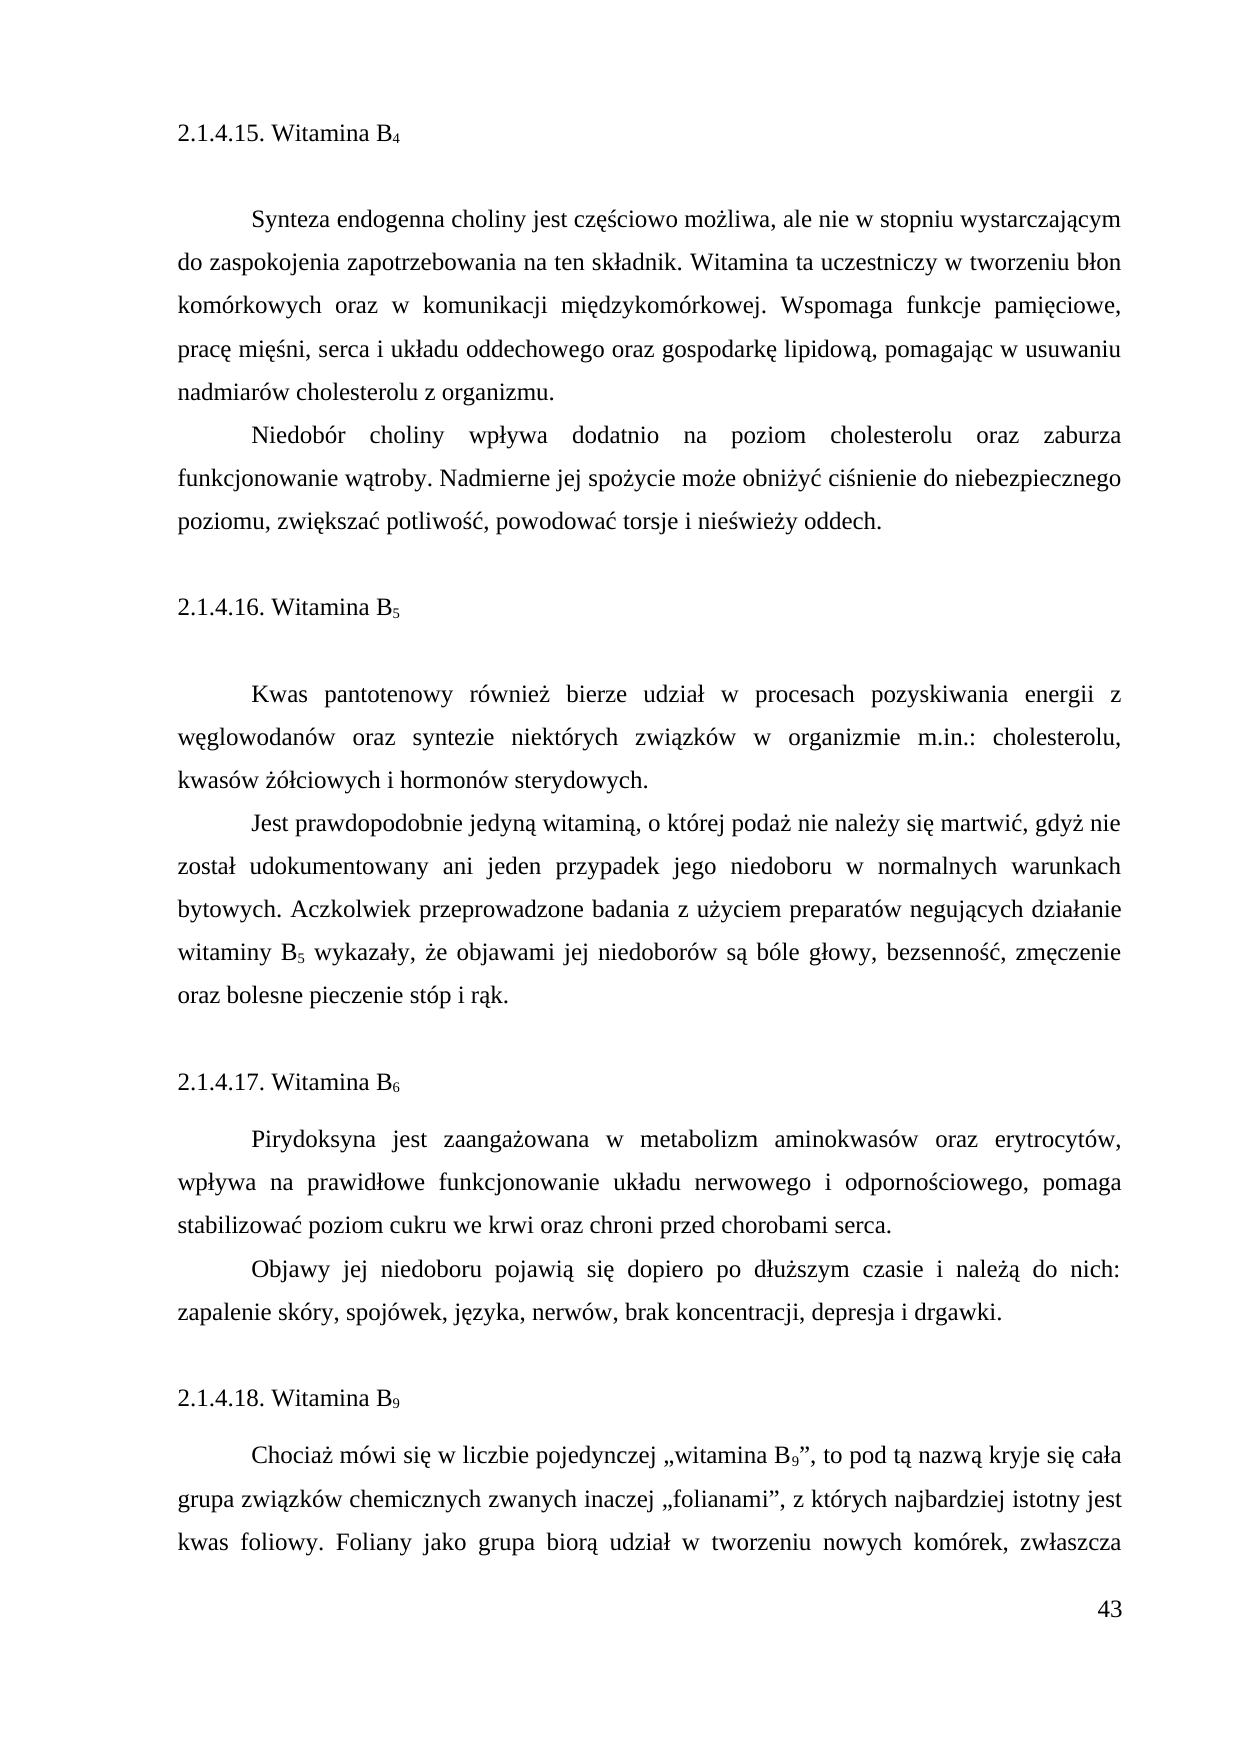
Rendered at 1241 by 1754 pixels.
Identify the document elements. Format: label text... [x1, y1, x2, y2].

subtitle 2.1.4.18. Witamina B9 [177, 1383, 1122, 1412]
subtitle 2.1.4.17. Witamina B6 [177, 1067, 1122, 1096]
subtitle 2.1.4.16. Witamina B5 [177, 592, 1122, 621]
text Synteza endogenna choliny jest częściowo możliwa, ale nie w stopniu wystarczającym do zaspokojenia zapotrzebowania na ten składnik. Witamina ta uczestniczy w tworzeniu błon komórkowych oraz w komunikacji międzykomórkowej. Wspomaga funkcje pamięciowe, pracę mięśni, serca i układu oddechowego oraz gospodarkę lipidową, pomagając w usuwaniu nadmiarów cholesterolu z organizmu. [177, 204, 1122, 406]
text Kwas pantotenowy również bierze udział w procesach pozyskiwania energii z węglowodanów oraz syntezie niektórych związków w organizmie m.in.: cholesterolu, kwasów żółciowych i hormonów sterydowych. [177, 679, 1122, 794]
text Jest prawdopodobnie jedyną witaminą, o której podaż nie należy się martwić, gdyż nie został udokumentowany ani jeden przypadek jego niedoboru w normalnych warunkach bytowych. Aczkolwiek przeprowadzone badania z użyciem preparatów negujących działanie witaminy B5 wykazały, że objawami jej niedoborów są bóle głowy, bezsenność, zmęczenie oraz bolesne pieczenie stóp i rąk. [177, 808, 1122, 1009]
text Pirydoksyna jest zaangażowana w metabolizm aminokwasów oraz erytrocytów, wpływa na prawidłowe funkcjonowanie układu nerwowego i odpornościowego, pomaga stabilizować poziom cukru we krwi oraz chroni przed chorobami serca. [177, 1124, 1122, 1239]
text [177, 1441, 1122, 1556]
text Objawy jej niedoboru pojawią się dopiero po dłuższym czasie i należą do nich: zapalenie skóry, spojówek, języka, nerwów, brak koncentracji, depresja i drgawki. [177, 1254, 1122, 1326]
subtitle 2.1.4.15. Witamina B4 [177, 118, 1122, 147]
text Niedobór choliny wpływa dodatnio na poziom cholesterolu oraz zaburza funkcjonowanie wątroby. Nadmierne jej spożycie może obniżyć ciśnienie do niebezpiecznego poziomu, zwiększać potliwość, powodować torsje i nieświeży oddech. [177, 420, 1122, 535]
